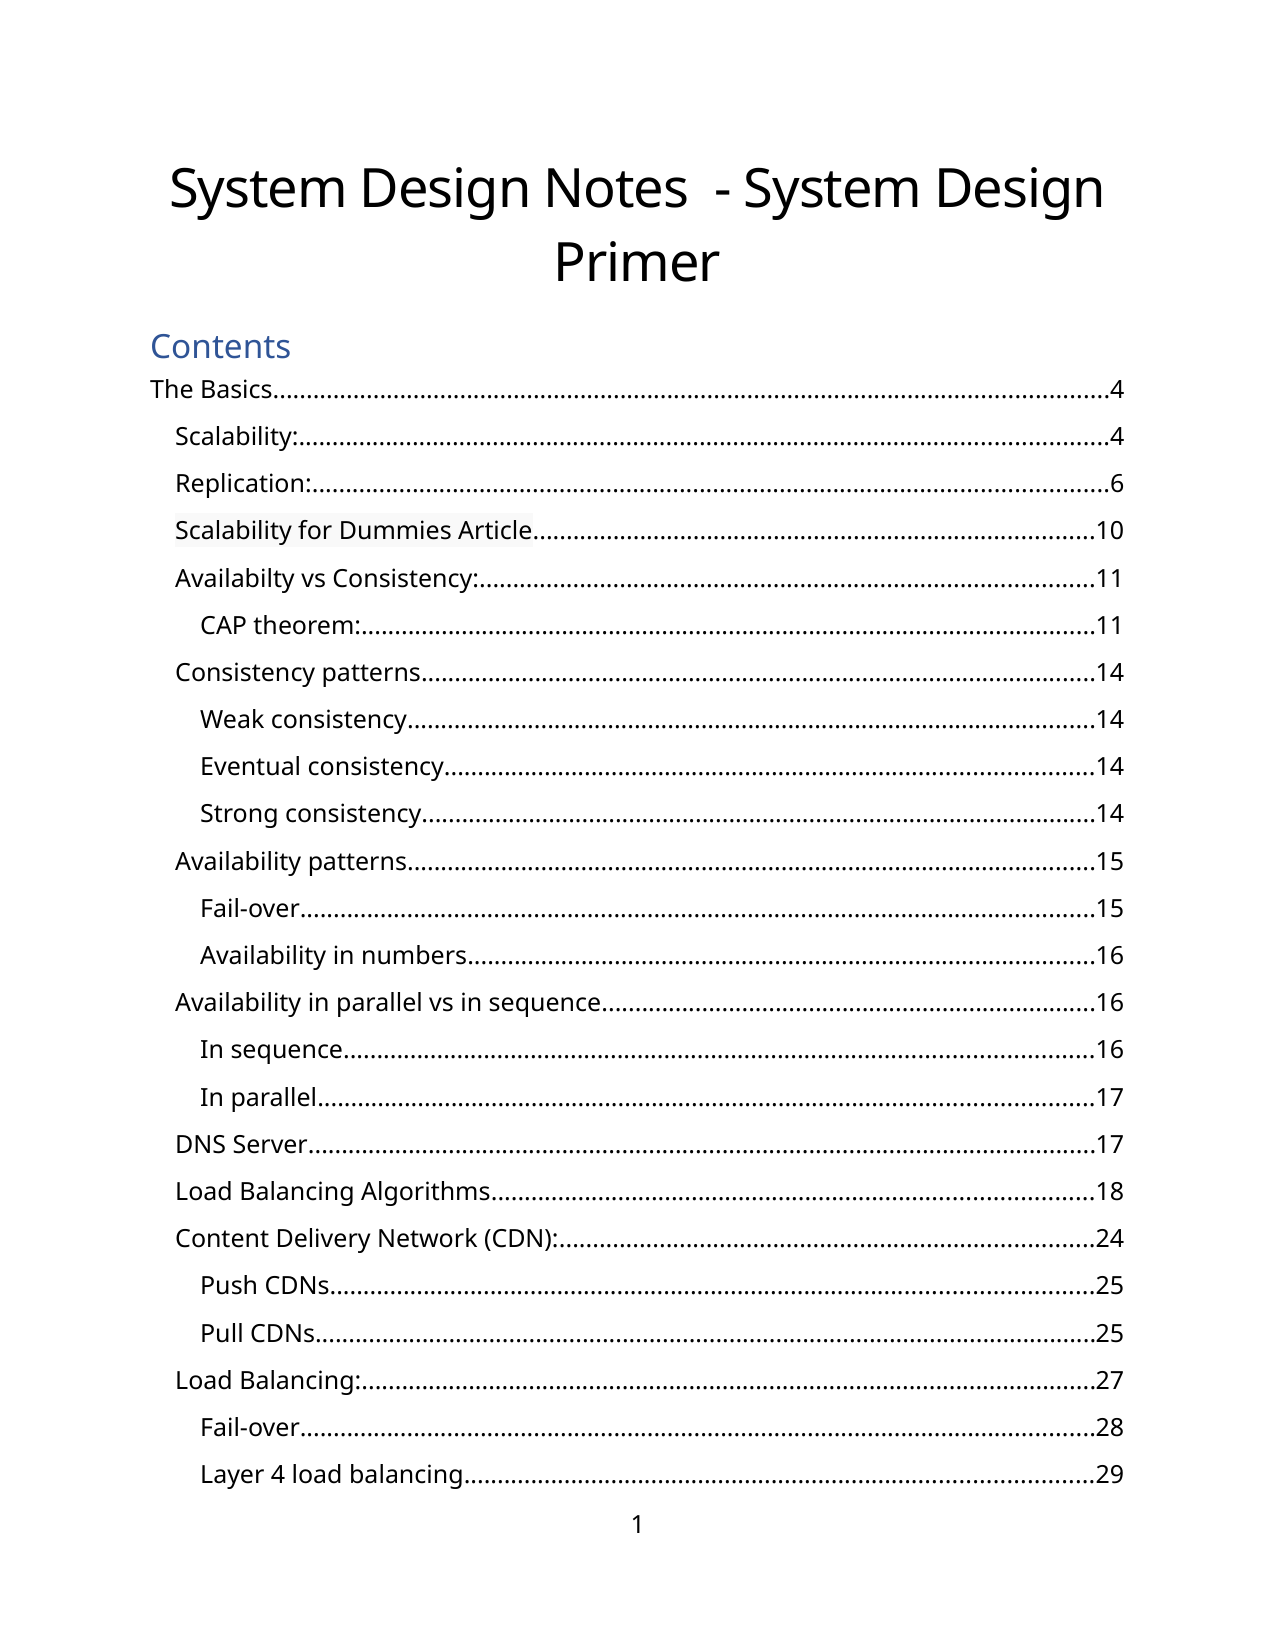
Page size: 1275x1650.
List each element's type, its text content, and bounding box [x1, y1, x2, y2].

title System Design Notes - System Design Primer [150, 150, 1125, 297]
